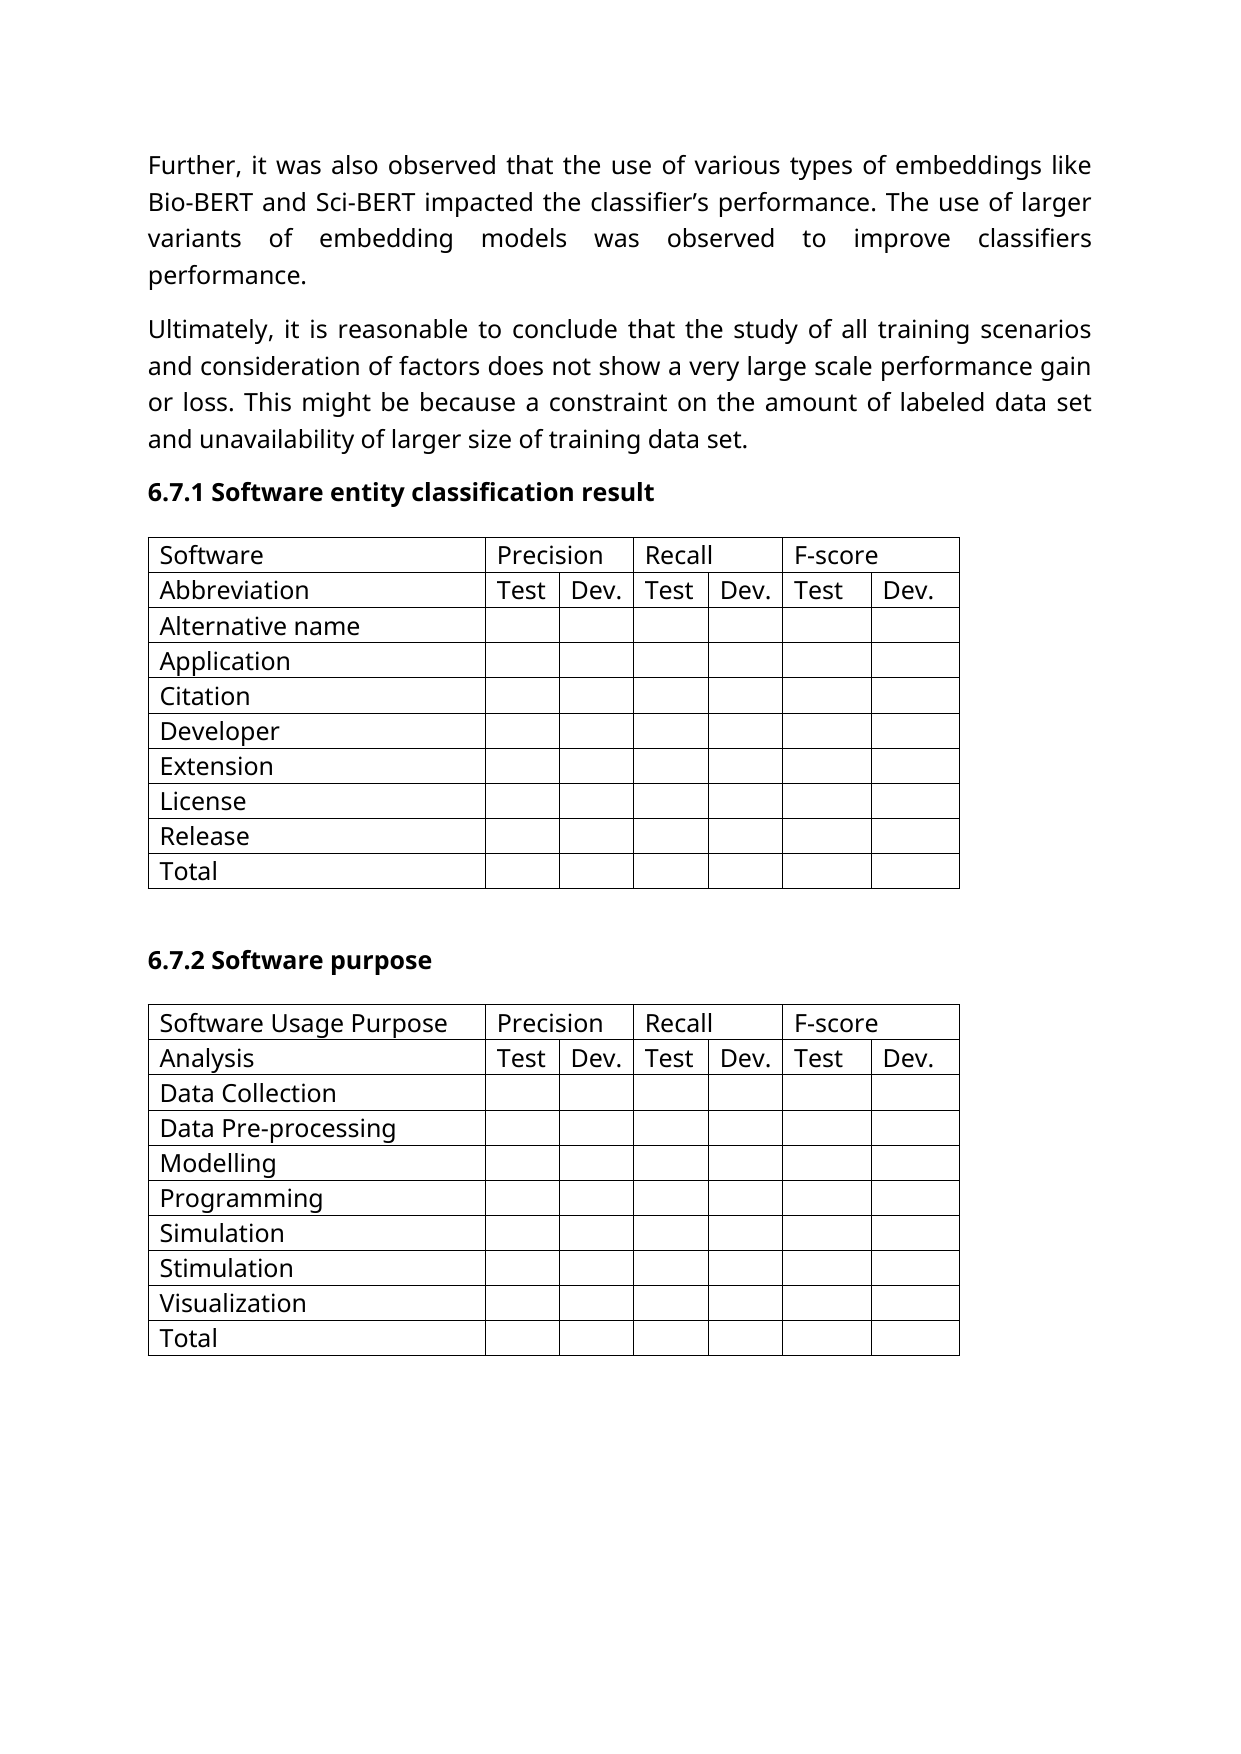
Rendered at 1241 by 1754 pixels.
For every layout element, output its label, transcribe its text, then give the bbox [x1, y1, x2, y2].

table_cell [872, 1146, 959, 1180]
table_cell [783, 1146, 871, 1180]
table_cell [486, 678, 559, 712]
table_cell [783, 1321, 871, 1355]
table_cell [872, 1111, 959, 1144]
table_cell [560, 784, 633, 818]
table_cell Stimulation [149, 1251, 485, 1285]
table_cell [486, 819, 559, 853]
table_cell Dev. [872, 1040, 959, 1074]
table_cell [783, 784, 871, 818]
table_cell [709, 1321, 782, 1355]
table_cell [634, 714, 708, 747]
table_cell Test [634, 573, 708, 607]
table_header Software Usage Purpose [149, 1005, 485, 1039]
table_cell [783, 819, 871, 853]
table_cell [872, 1251, 959, 1285]
table_cell [783, 1111, 871, 1144]
table_cell [634, 1181, 708, 1215]
table_cell [783, 854, 871, 888]
table_cell [783, 1181, 871, 1215]
table_cell [634, 1321, 708, 1355]
table_header Software [149, 538, 485, 572]
table_cell [486, 1146, 559, 1180]
table_cell Test [486, 573, 559, 607]
table_cell [486, 749, 559, 783]
table_cell [486, 1286, 559, 1320]
table_cell [486, 854, 559, 888]
table_cell [709, 678, 782, 712]
table_cell Data Collection [149, 1075, 485, 1109]
table_header Precision [486, 1005, 633, 1039]
table_cell [634, 1075, 708, 1109]
table_cell [560, 1111, 633, 1144]
table_cell [709, 1075, 782, 1109]
table_cell [634, 678, 708, 712]
table_cell [486, 784, 559, 818]
table_cell [486, 608, 559, 642]
table_cell [634, 608, 708, 642]
table_cell [560, 1321, 633, 1355]
table_cell [634, 1146, 708, 1180]
table_cell [634, 854, 708, 888]
table_cell [709, 1111, 782, 1144]
table_cell [709, 854, 782, 888]
table_cell [872, 1181, 959, 1215]
table_cell [560, 1181, 633, 1215]
table_cell [486, 643, 559, 677]
table_cell [709, 1181, 782, 1215]
table_cell [560, 749, 633, 783]
table_cell [783, 1251, 871, 1285]
table_cell [634, 749, 708, 783]
table_header F-score [783, 538, 959, 572]
table_cell [560, 1146, 633, 1180]
table_cell [783, 643, 871, 677]
table_cell Dev. [709, 573, 782, 607]
table_cell Citation [149, 678, 485, 712]
table_cell [709, 608, 782, 642]
table_cell Simulation [149, 1216, 485, 1250]
table_cell Alternative name [149, 608, 485, 642]
table_cell [634, 643, 708, 677]
table_cell [872, 714, 959, 747]
table_cell [560, 678, 633, 712]
table_cell [709, 1286, 782, 1320]
table_cell [783, 1075, 871, 1109]
table_cell Dev. [709, 1040, 782, 1074]
table_cell Dev. [560, 1040, 633, 1074]
subtitle Software purpose [148, 942, 1093, 976]
table_cell [560, 819, 633, 853]
table_cell Release [149, 819, 485, 853]
table_cell [783, 714, 871, 747]
table_cell [783, 1286, 871, 1320]
table_cell [872, 678, 959, 712]
table_cell Visualization [149, 1286, 485, 1320]
table_cell [560, 1286, 633, 1320]
table_cell [709, 643, 782, 677]
table_header F-score [783, 1005, 959, 1039]
table_cell [709, 1216, 782, 1250]
table_cell Application [149, 643, 485, 677]
table_cell Test [486, 1040, 559, 1074]
table_cell [709, 714, 782, 747]
table_cell [709, 784, 782, 818]
table_cell [560, 1075, 633, 1109]
table_cell Extension [149, 749, 485, 783]
table_cell [634, 1286, 708, 1320]
table_cell [872, 1321, 959, 1355]
table_cell [783, 608, 871, 642]
table_cell Developer [149, 714, 485, 747]
table_header Recall [634, 1005, 782, 1039]
table_cell Dev. [872, 573, 959, 607]
table_cell [872, 784, 959, 818]
table_cell [872, 749, 959, 783]
table_cell [783, 1216, 871, 1250]
table_cell [560, 608, 633, 642]
table_cell [486, 1321, 559, 1355]
table_cell [634, 819, 708, 853]
table_cell Dev. [560, 573, 633, 607]
table_cell [486, 1216, 559, 1250]
text Ultimately, it is reasonable to conclude that the study of all training scenarios and consideration of factors does not show a very large scale performance gain or loss. This might be because a constraint on the amount of labeled data set and unavailability of larger size of training data set. [148, 311, 1093, 456]
table_cell [872, 1216, 959, 1250]
table_cell [560, 1251, 633, 1285]
table_cell [709, 819, 782, 853]
table_cell [709, 1146, 782, 1180]
table_cell [783, 749, 871, 783]
table_cell [486, 1111, 559, 1144]
table_cell [709, 749, 782, 783]
table_cell Test [783, 573, 871, 607]
subtitle Software entity classification result [148, 475, 1093, 509]
table_cell [560, 854, 633, 888]
table_cell [486, 1251, 559, 1285]
table_cell Data Pre-processing [149, 1111, 485, 1144]
table_cell [634, 1111, 708, 1144]
table_cell Analysis [149, 1040, 485, 1074]
table_cell Programming [149, 1181, 485, 1215]
table_cell [872, 1286, 959, 1320]
table_cell [872, 608, 959, 642]
table_cell [783, 678, 871, 712]
table_cell Test [634, 1040, 708, 1074]
table_cell Total [149, 854, 485, 888]
table_cell [634, 1251, 708, 1285]
table_header Recall [634, 538, 782, 572]
table_cell [872, 819, 959, 853]
table_cell [560, 714, 633, 747]
table_cell [560, 643, 633, 677]
table_cell [486, 1181, 559, 1215]
table_cell Total [149, 1321, 485, 1355]
table_cell License [149, 784, 485, 818]
table_cell [872, 643, 959, 677]
text Further, it was also observed that the use of various types of embeddings like Bio-BERT and Sci-BERT impacted the classifier’s performance. The use of larger variants of embedding models was observed to improve classifiers performance. [148, 148, 1093, 292]
table_cell [872, 854, 959, 888]
table_cell [634, 784, 708, 818]
table_cell Modelling [149, 1146, 485, 1180]
table_cell [486, 714, 559, 747]
table_cell [560, 1216, 633, 1250]
table_cell Test [783, 1040, 871, 1074]
table_cell [486, 1075, 559, 1109]
table_cell Abbreviation [149, 573, 485, 607]
table_cell [634, 1216, 708, 1250]
table_cell [872, 1075, 959, 1109]
table_header Precision [486, 538, 633, 572]
table_cell [709, 1251, 782, 1285]
